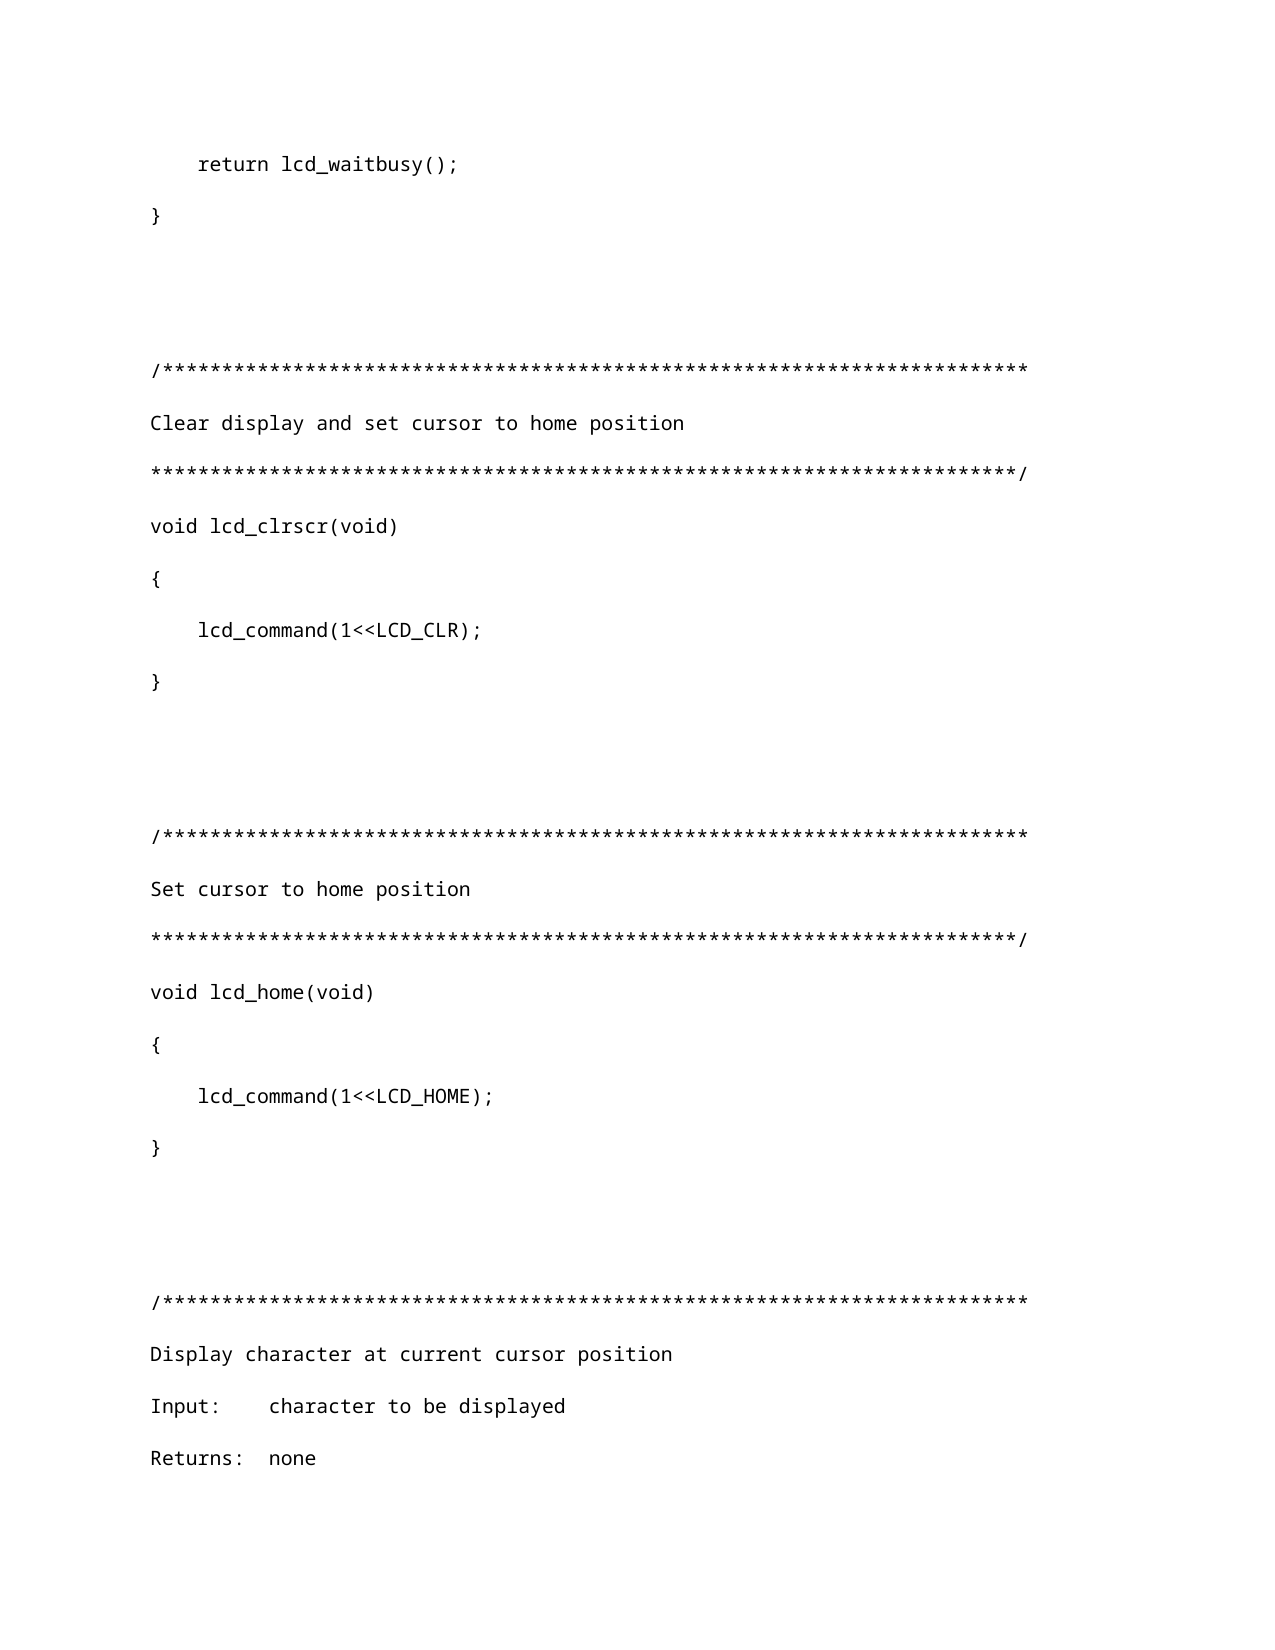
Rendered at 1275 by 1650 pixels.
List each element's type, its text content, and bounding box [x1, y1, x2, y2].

text lcd_command(1<<LCD_CLR); [150, 616, 1125, 643]
text return lcd_waitbusy(); [150, 150, 1125, 177]
text { [150, 1030, 1125, 1057]
text /************************************************************************* [150, 1289, 1125, 1316]
text } [150, 1134, 1125, 1161]
text *************************************************************************/ [150, 927, 1125, 953]
text void lcd_home(void) [150, 978, 1125, 1005]
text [150, 461, 1125, 488]
text Set cursor to home position [150, 875, 1125, 902]
text { [150, 564, 1125, 591]
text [150, 357, 1125, 384]
text void lcd_clrscr(void) [150, 512, 1125, 539]
text Returns: none [150, 1444, 1125, 1471]
text Input: character to be displayed [150, 1392, 1125, 1419]
text lcd_command(1<<LCD_HOME); [150, 1082, 1125, 1109]
text /************************************************************************* [150, 823, 1125, 850]
text Clear display and set cursor to home position [150, 409, 1125, 436]
text } [150, 668, 1125, 695]
text } [150, 202, 1125, 229]
text Display character at current cursor position [150, 1341, 1125, 1368]
